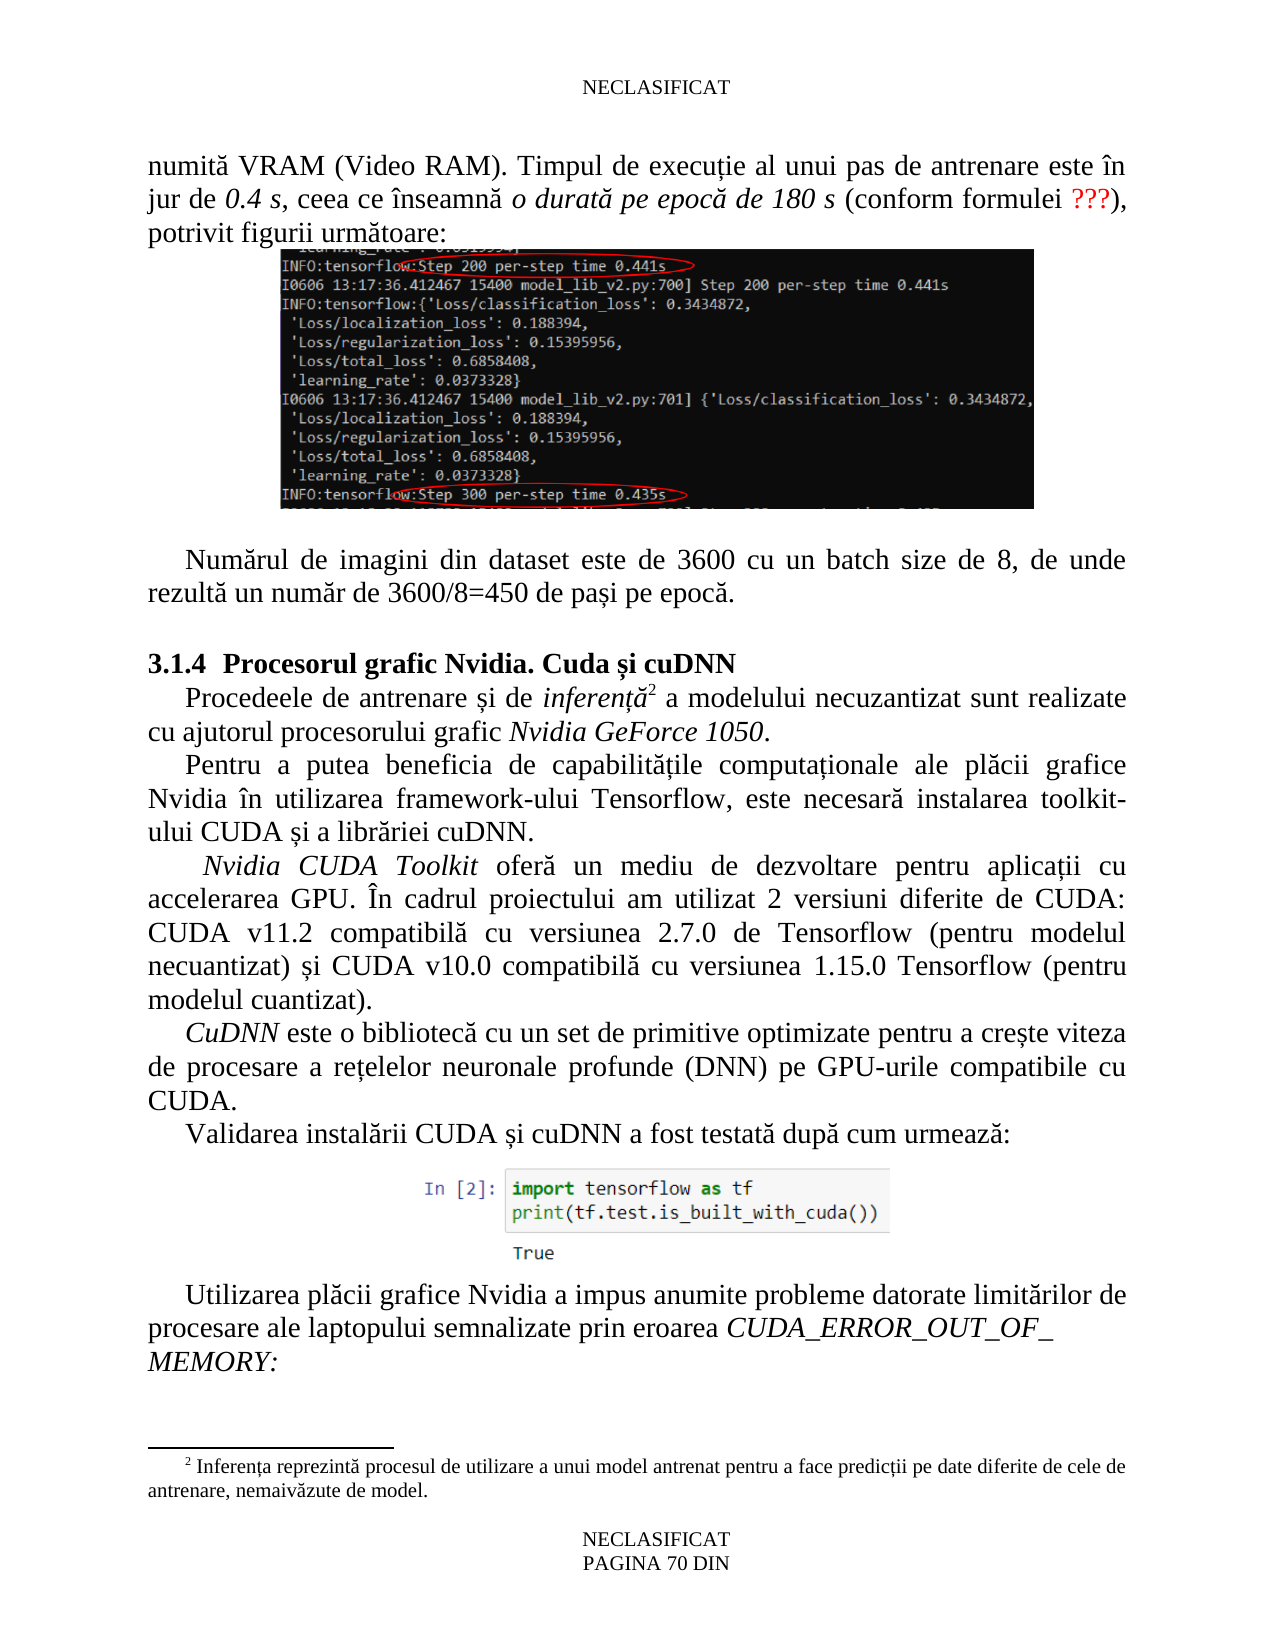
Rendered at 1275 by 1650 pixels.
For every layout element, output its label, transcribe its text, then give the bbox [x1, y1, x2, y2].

text Validarea instalării CUDA și cuDNN a fost testată după cum urmează: [148, 1116, 1127, 1150]
subtitle Procesorul grafic Nvidia. Cuda și cuDNN [148, 647, 1127, 680]
text Numărul de imagini din dataset este de 3600 cu un batch size de 8, de unde rezultă un număr de 3600/8=450 de pași pe epocă. [148, 542, 1127, 609]
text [148, 148, 1127, 248]
picture [422, 1163, 890, 1267]
text CuDNN este o bibliotecă cu un set de primitive optimizate pentru a crește viteza de procesare a rețelelor neuronale profunde (DNN) pe GPU-urile compatibile cu CUDA. [148, 1016, 1127, 1116]
text Nvidia CUDA Toolkit oferă un mediu de dezvoltare pentru aplicații cu accelerarea GPU. În cadrul proiectului am utilizat 2 versiuni diferite de CUDA: CUDA v11.2 compatibilă cu versiunea 2.7.0 de Tensorflow (pentru modelul necuantizat) și CUDA v10.0 compatibilă cu versiunea 1.15.0 Tensorflow (pentru modelul cuantizat). [148, 848, 1127, 1016]
text Utilizarea plăcii grafice Nvidia a impus anumite probleme datorate limitărilor de procesare ale laptopului semnalizate prin eroarea CUDA_ERROR_OUT_OF_ [148, 1277, 1127, 1344]
picture [278, 248, 1034, 509]
text Pentru a putea beneficia de capabilitățile computaționale ale plăcii grafice Nvidia în utilizarea framework-ului Tensorflow, este necesară instalarea toolkit-ului CUDA și a librăriei cuDNN. [148, 747, 1127, 848]
text Procedeele de antrenare și de inferență a modelului necuzantizat sunt realizate cu ajutorul procesorului grafic Nvidia GeForce 1050. [148, 680, 1127, 747]
text MEMORY: [148, 1344, 1127, 1378]
